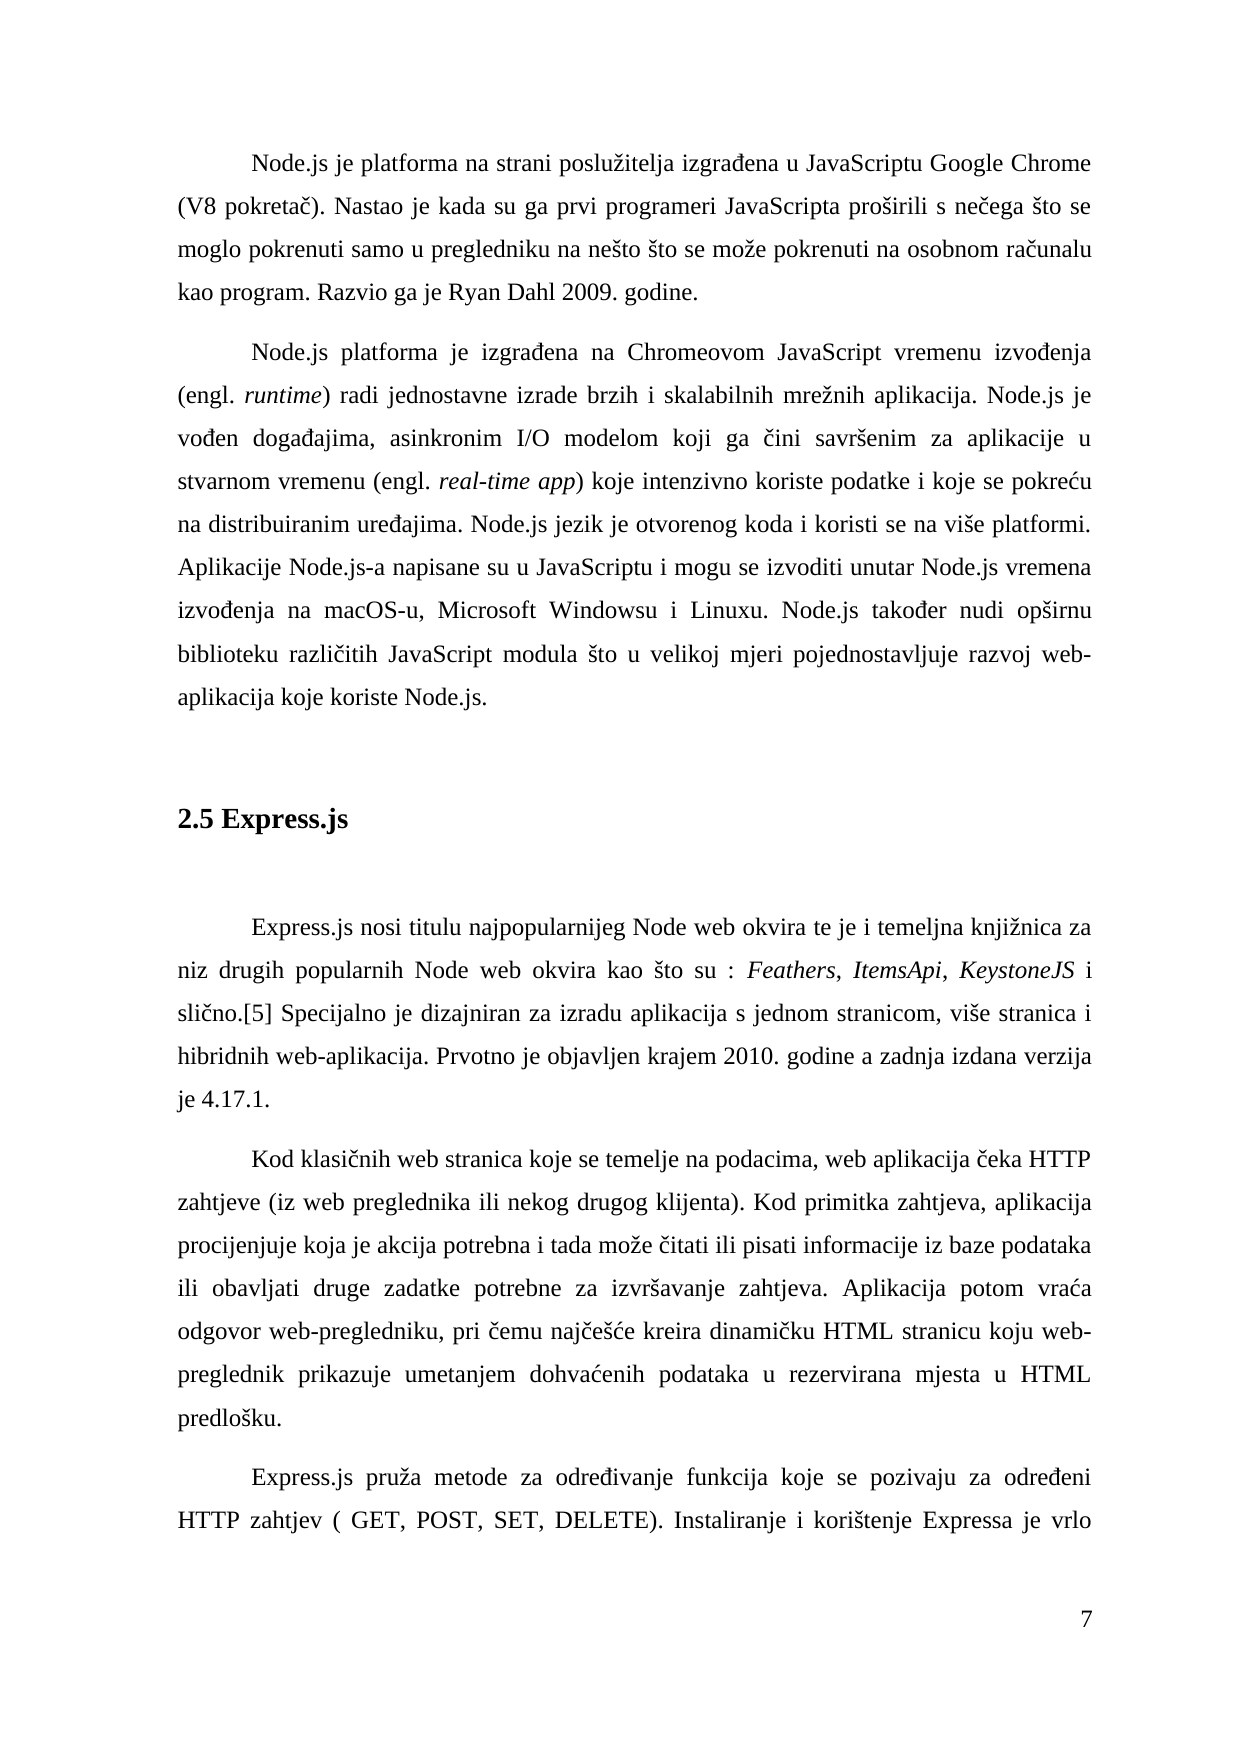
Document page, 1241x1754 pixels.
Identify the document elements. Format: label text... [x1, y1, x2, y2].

text Node.js je platforma na strani poslužitelja izgrađena u JavaScriptu Google Chrome (V8 pokretač). Nastao je kada su ga prvi programeri JavaScripta proširili s nečega što se moglo pokrenuti samo u pregledniku na nešto što se može pokrenuti na osobnom računalu kao program. Razvio ga je Ryan Dahl 2009. godine. [177, 148, 1092, 306]
text Express.js nosi titulu najpopularnijeg Node web okvira te je i temeljna knjižnica za niz drugih popularnih Node web okvira kao što su : Feathers, ItemsApi, KeystoneJS i slično.[5] Specijalno je dizajniran za izradu aplikacija s jednom stranicom, više stranica i hibridnih web-aplikacija. Prvotno je objavljen krajem 2010. godine a zadnja izdana verzija je 4.17.1. [177, 912, 1092, 1113]
text Kod klasičnih web stranica koje se temelje na podacima, web aplikacija čeka HTTP zahtjeve (iz web preglednika ili nekog drugog klijenta). Kod primitka zahtjeva, aplikacija procijenjuje koja je akcija potrebna i tada može čitati ili pisati informacije iz baze podataka ili obavljati druge zadatke potrebne za izvršavanje zahtjeva. Aplikacija potom vraća odgovor web-pregledniku, pri čemu najčešće kreira dinamičku HTML stranicu koju web-preglednik prikazuje umetanjem dohvaćenih podataka u rezervirana mjesta u HTML predlošku. [177, 1144, 1092, 1431]
subtitle 2.5 Express.js [177, 801, 1092, 835]
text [177, 1462, 1092, 1534]
text Node.js platforma je izgrađena na Chromeovom JavaScript vremenu izvođenja (engl. runtime) radi jednostavne izrade brzih i skalabilnih mrežnih aplikacija. Node.js je vođen događajima, asinkronim I/O modelom koji ga čini savršenim za aplikacije u stvarnom vremenu (engl. real-time app) koje intenzivno koriste podatke i koje se pokreću na distribuiranim uređajima. Node.js jezik je otvorenog koda i koristi se na više platformi. Aplikacije Node.js-a napisane su u JavaScriptu i mogu se izvoditi unutar Node.js vremena izvođenja na macOS-u, Microsoft Windowsu i Linuxu. Node.js također nudi opširnu biblioteku različitih JavaScript modula što u velikoj mjeri pojednostavljuje razvoj web-aplikacija koje koriste Node.js. [177, 337, 1092, 711]
